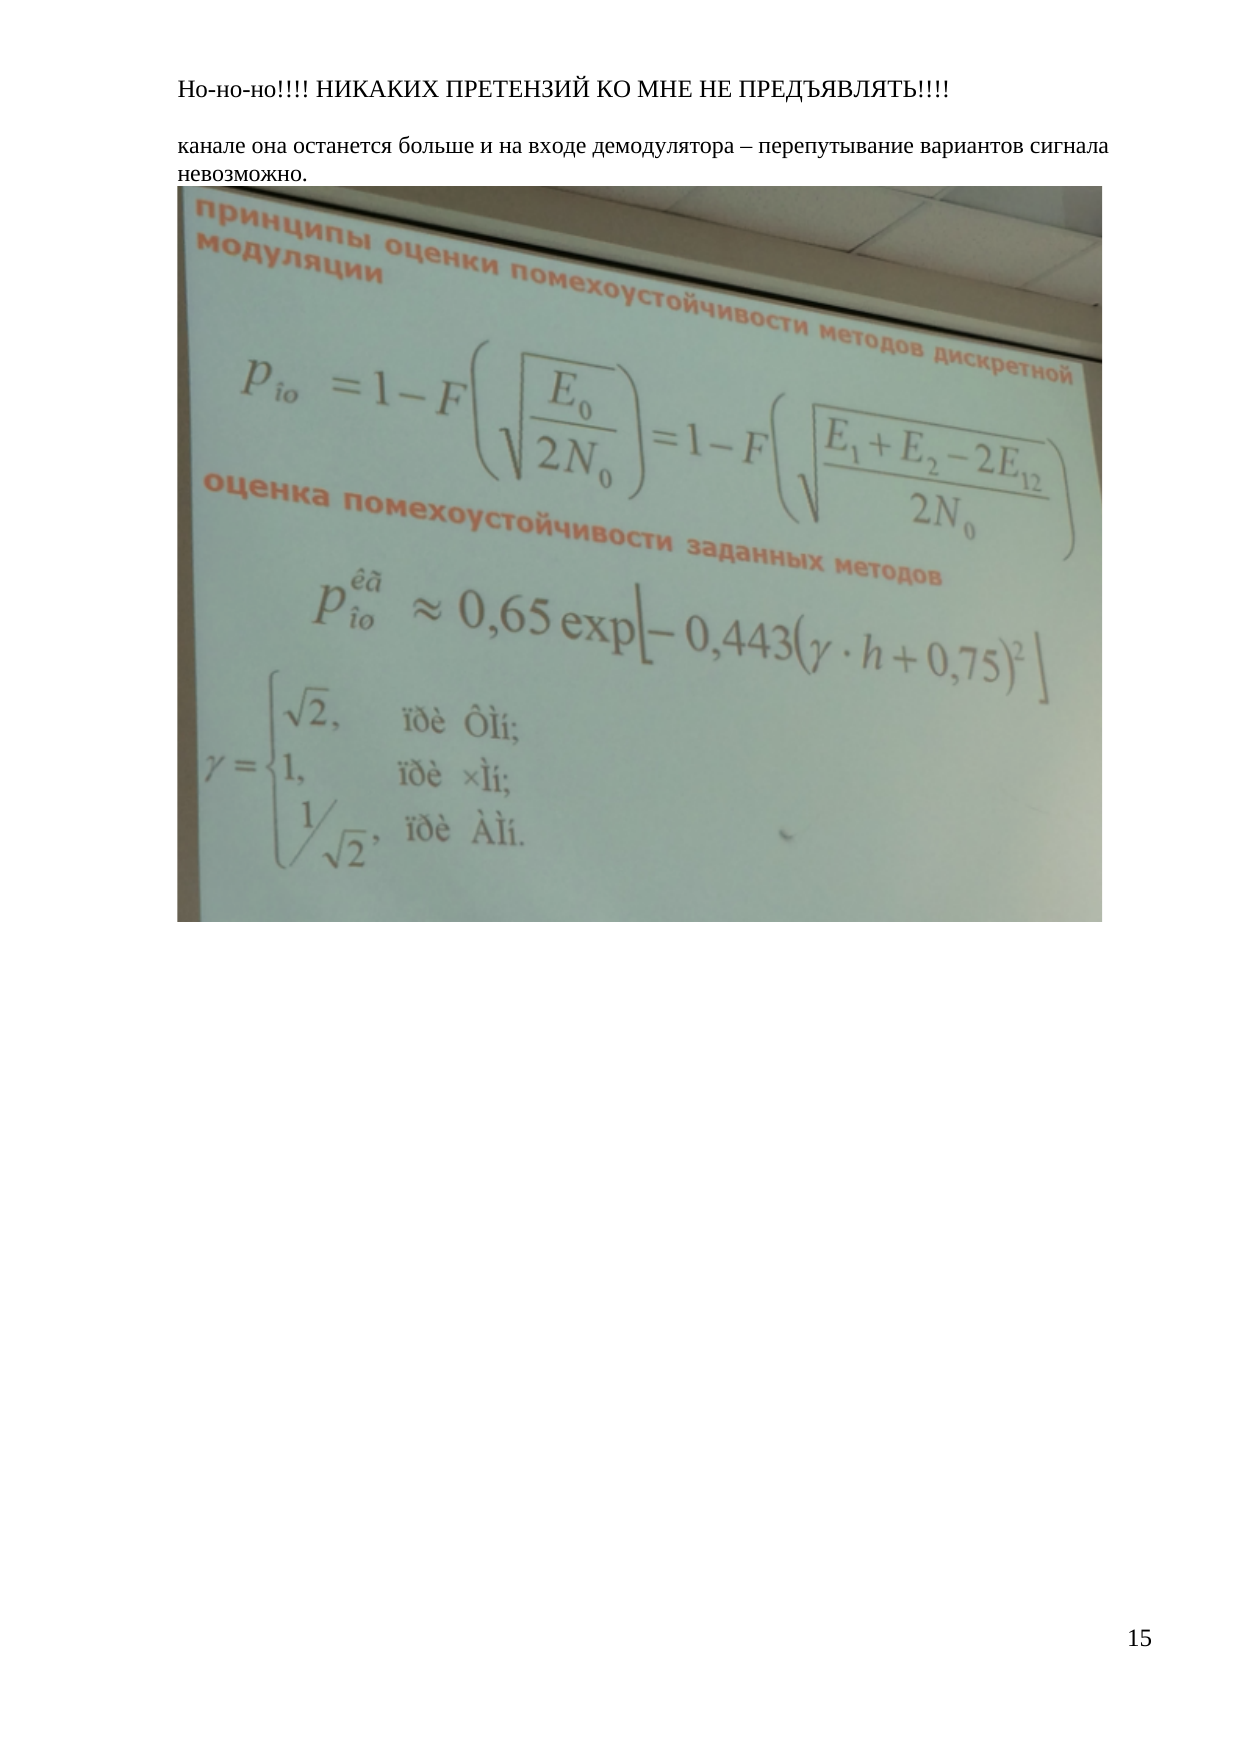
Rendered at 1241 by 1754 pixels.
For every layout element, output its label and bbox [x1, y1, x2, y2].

picture [177, 186, 1103, 922]
text [177, 131, 1152, 186]
